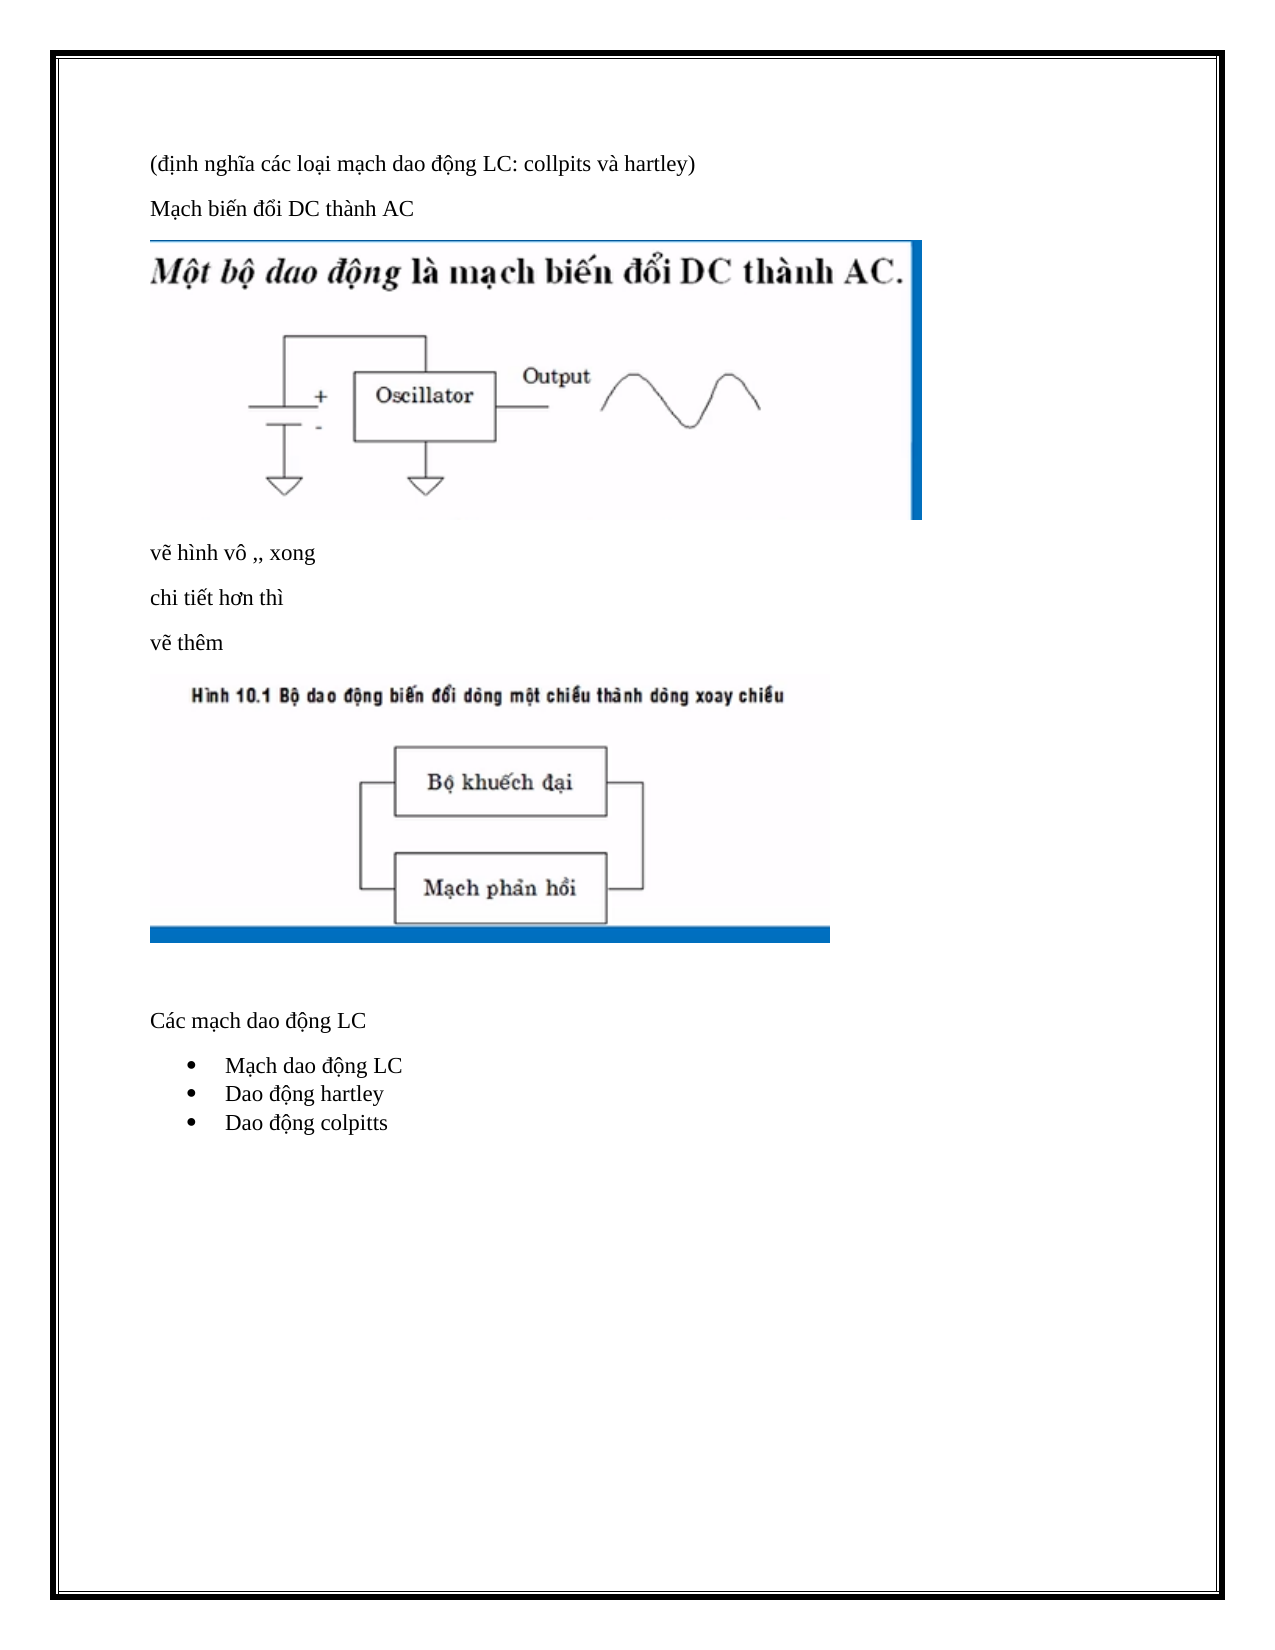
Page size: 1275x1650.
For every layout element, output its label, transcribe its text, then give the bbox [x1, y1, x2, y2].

picture [150, 674, 830, 943]
text vẽ hình vô ,, xong [150, 539, 1125, 565]
list Mạch dao động LC [187, 1052, 1125, 1078]
text Các mạch dao động LC [150, 1007, 1125, 1033]
list Dao động hartley [187, 1080, 1125, 1107]
picture [150, 240, 922, 520]
text vẽ thêm [150, 629, 1125, 655]
text chi tiết hơn thì [150, 584, 1125, 610]
list Dao động colpitts [187, 1109, 1125, 1135]
text Mạch biến đổi DC thành AC [150, 195, 1125, 221]
text (định nghĩa các loại mạch dao động LC: collpits và hartley) [150, 150, 1125, 176]
